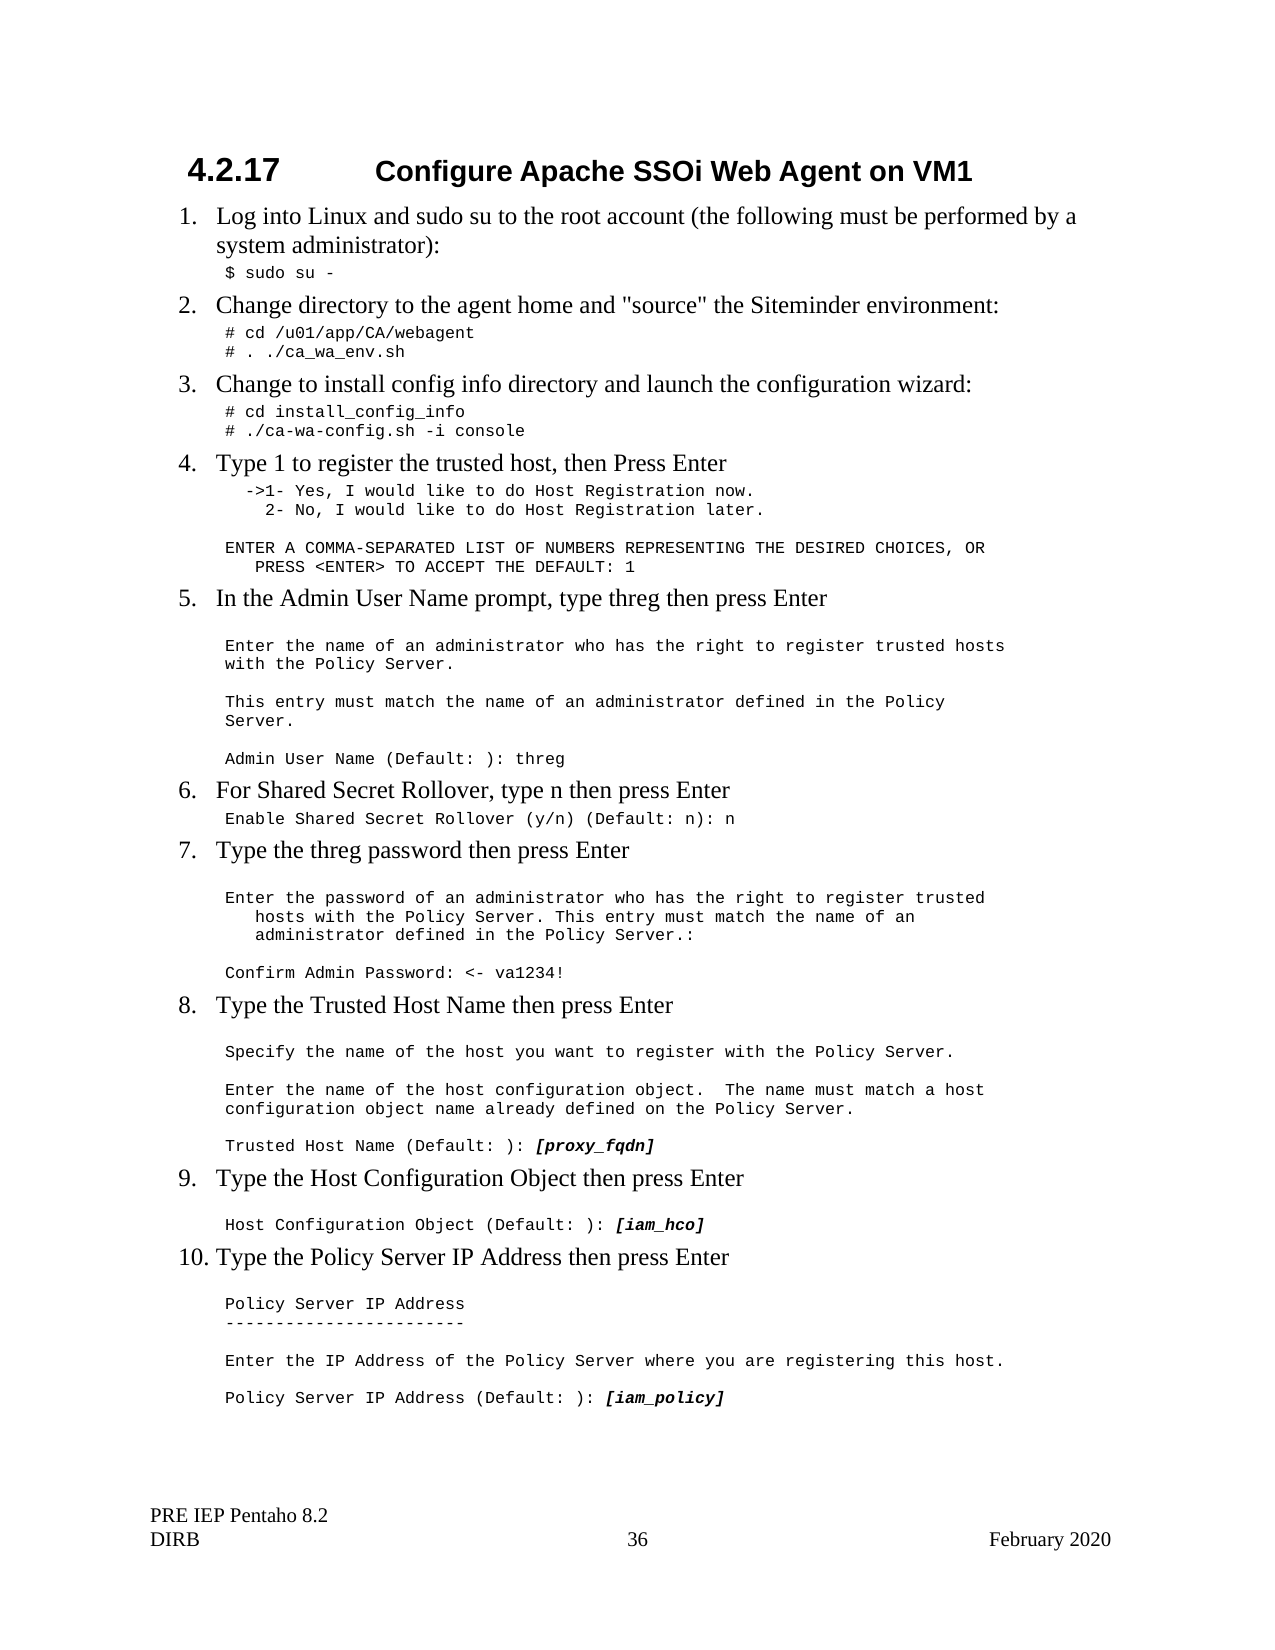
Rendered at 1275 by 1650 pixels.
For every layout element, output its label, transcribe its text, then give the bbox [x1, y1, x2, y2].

list Confirm Admin Password: <- va1234! [225, 965, 1125, 983]
text Change directory to the agent home and "source" the Siteminder environment: [178, 290, 1125, 318]
list Host Configuration Object (Default: ): [iam_hco] [225, 1217, 1125, 1236]
list # cd /u01/app/CA/webagent [225, 325, 1125, 344]
text Type the Host Configuration Object then press Enter [178, 1163, 1125, 1192]
list Enter the IP Address of the Policy Server where you are registering this host. [225, 1352, 1125, 1371]
list Enable Shared Secret Rollover (y/n) (Default: n): n [225, 810, 1125, 829]
list Enter the name of the host configuration object. The name must match a host [225, 1081, 1125, 1100]
text In the Admin User Name prompt, type threg then press Enter [178, 583, 1125, 612]
list $ sudo su - [225, 265, 1125, 283]
subtitle Configure Apache SSOi Web Agent on VM1 [187, 150, 1125, 188]
list Policy Server IP Address [225, 1296, 1125, 1315]
list Admin User Name (Default: ): threg [225, 750, 1125, 769]
text Type the Policy Server IP Address then press Enter [178, 1242, 1125, 1271]
text For Shared Secret Rollover, type n then press Enter [178, 775, 1125, 804]
list 2- No, I would like to do Host Registration later. [225, 502, 1125, 520]
list ENTER A COMMA-SEPARATED LIST OF NUMBERS REPRESENTING THE DESIRED CHOICES, OR [225, 539, 1125, 558]
list hosts with the Policy Server. This entry must match the name of an [225, 908, 1125, 927]
list with the Policy Server. [225, 656, 1125, 675]
list # . ./ca_wa_env.sh [225, 344, 1125, 362]
list Enter the name of an administrator who has the right to register trusted hosts [225, 637, 1125, 656]
list Log into Linux and sudo su to the root account (the following must be performed by a system administrator): [178, 201, 1125, 258]
list Specify the name of the host you want to register with the Policy Server. [225, 1044, 1125, 1062]
list administrator defined in the Policy Server.: [225, 927, 1125, 946]
list # ./ca-wa-config.sh -i console [225, 423, 1125, 441]
text Type the threg password then press Enter [178, 835, 1125, 864]
list # cd install_config_info [225, 404, 1125, 423]
list PRESS <ENTER> TO ACCEPT THE DEFAULT: 1 [225, 558, 1125, 577]
text Change to install config info directory and launch the configuration wizard: [178, 369, 1125, 397]
list Policy Server IP Address (Default: ): [iam_policy] [225, 1390, 1125, 1409]
list ------------------------ [225, 1315, 1125, 1333]
text Type the Trusted Host Name then press Enter [178, 990, 1125, 1018]
text Type 1 to register the trusted host, then Press Enter [178, 448, 1125, 476]
list Server. [225, 712, 1125, 731]
list ->1- Yes, I would like to do Host Registration now. [225, 483, 1125, 502]
list configuration object name already defined on the Policy Server. [225, 1100, 1125, 1119]
list Trusted Host Name (Default: ): [proxy_fqdn] [225, 1138, 1125, 1157]
list Enter the password of an administrator who has the right to register trusted [225, 889, 1125, 908]
list This entry must match the name of an administrator defined in the Policy [225, 694, 1125, 712]
